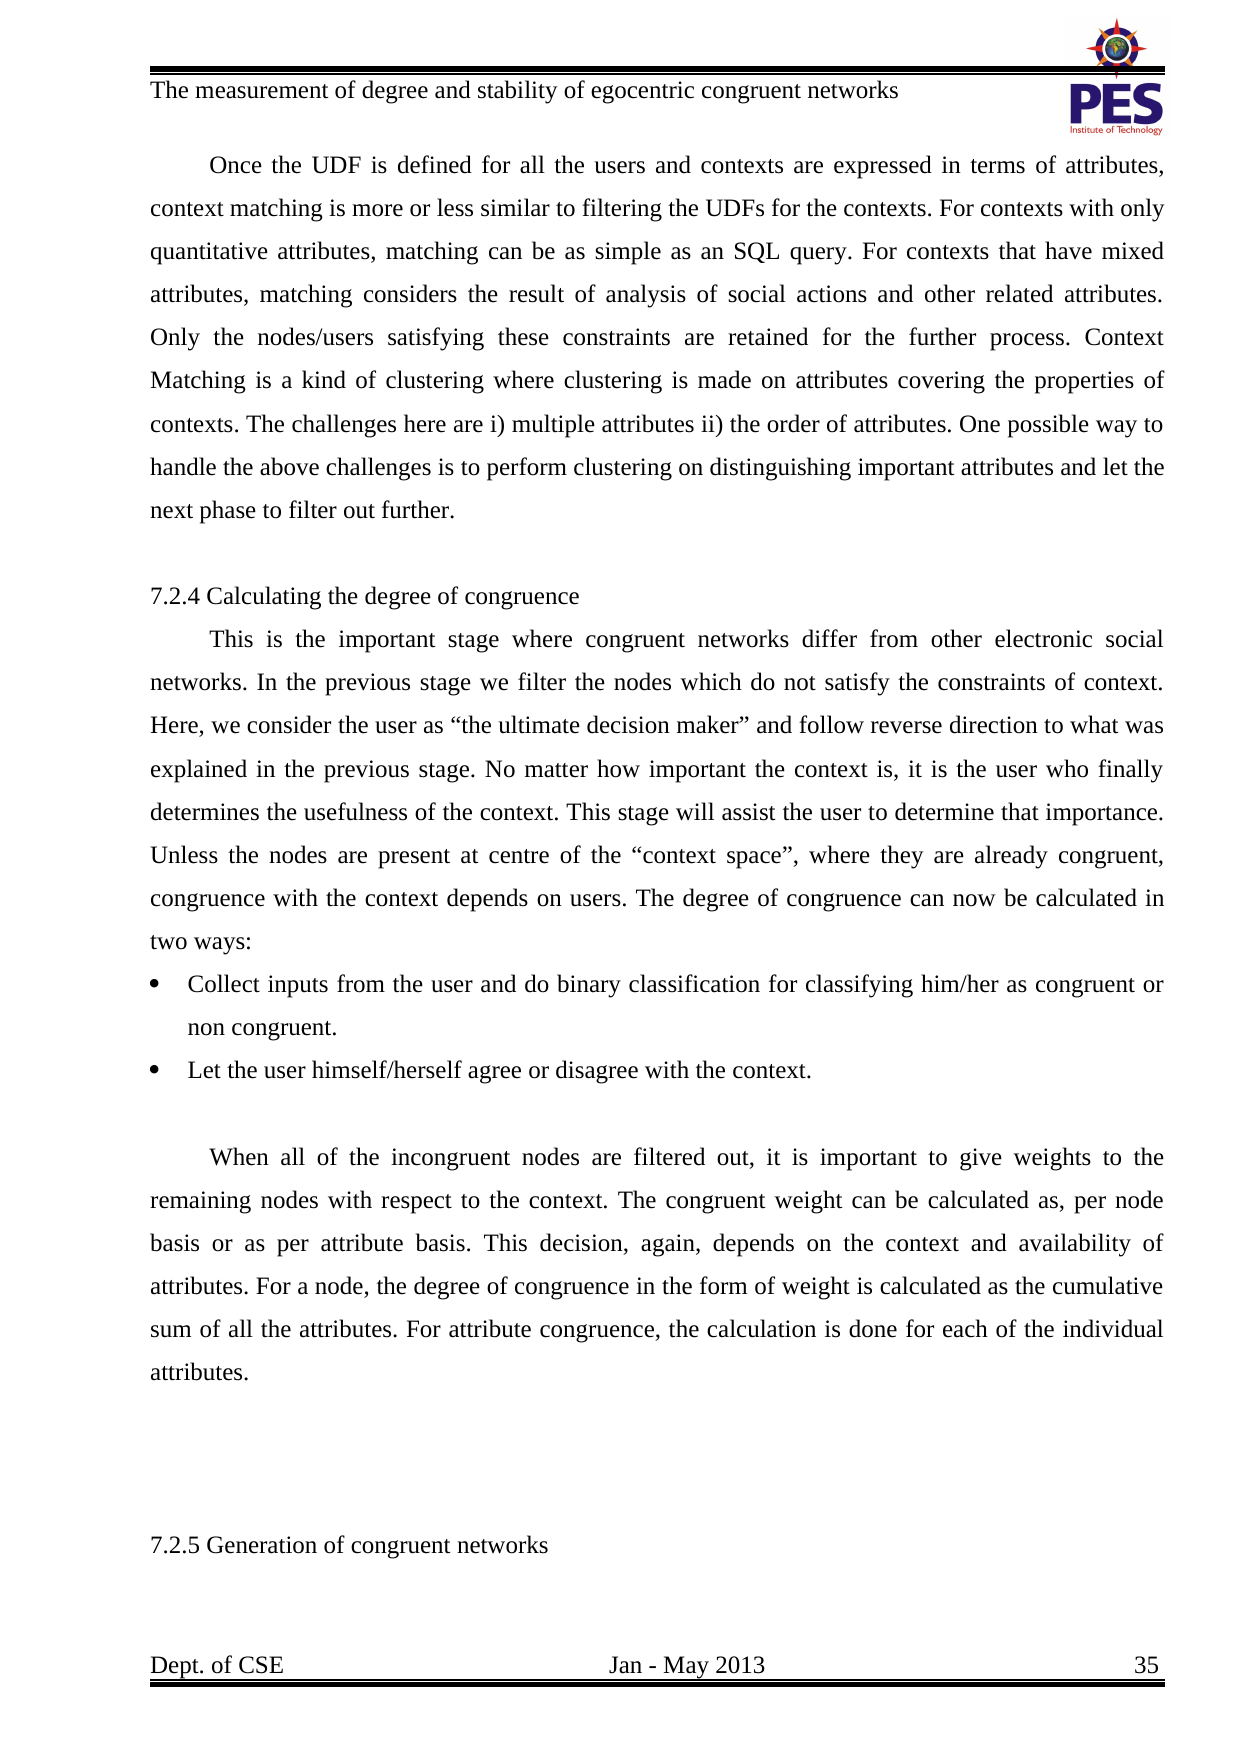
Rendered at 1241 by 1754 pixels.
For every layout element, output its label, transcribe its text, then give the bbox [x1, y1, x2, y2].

picture [1063, 14, 1170, 139]
text Once the UDF is defined for all the users and contexts are expressed in terms of attributes, context matching is more or less similar to filtering the UDFs for the contexts. For contexts with only quantitative attributes, matching can be as simple as an SQL query. For contexts that have mixed attributes, matching considers the result of analysis of social actions and other related attributes. Only the nodes/users satisfying these constraints are retained for the further process. Context Matching is a kind of clustering where clustering is made on attributes covering the properties of contexts. The challenges here are i) multiple attributes ii) the order of attributes. One possible way to handle the above challenges is to perform clustering on distinguishing important attributes and let the next phase to filter out further. [150, 150, 1165, 524]
text 7.2.4 Calculating the degree of congruence [150, 581, 1165, 610]
text When all of the incongruent nodes are filtered out, it is important to give weights to the remaining nodes with respect to the context. The congruent weight can be calculated as, per node basis or as per attribute basis. This decision, again, depends on the context and availability of attributes. For a node, the degree of congruence in the form of weight is calculated as the cumulative sum of all the attributes. For attribute congruence, the calculation is done for each of the individual attributes. [150, 1142, 1165, 1386]
list Collect inputs from the user and do binary classification for classifying him/her as congruent or non congruent. [150, 969, 1165, 1041]
text 7.2.5 Generation of congruent networks [150, 1530, 1165, 1559]
text This is the important stage where congruent networks differ from other electronic social networks. In the previous stage we filter the nodes which do not satisfy the constraints of context. Here, we consider the user as “the ultimate decision maker” and follow reverse direction to what was explained in the previous stage. No matter how important the context is, it is the user who finally determines the usefulness of the context. This stage will assist the user to determine that importance. Unless the nodes are present at centre of the “context space”, where they are already congruent, congruence with the context depends on users. The degree of congruence can now be calculated in two ways: [150, 624, 1165, 955]
list Let the user himself/herself agree or disagree with the context. [150, 1056, 1165, 1084]
